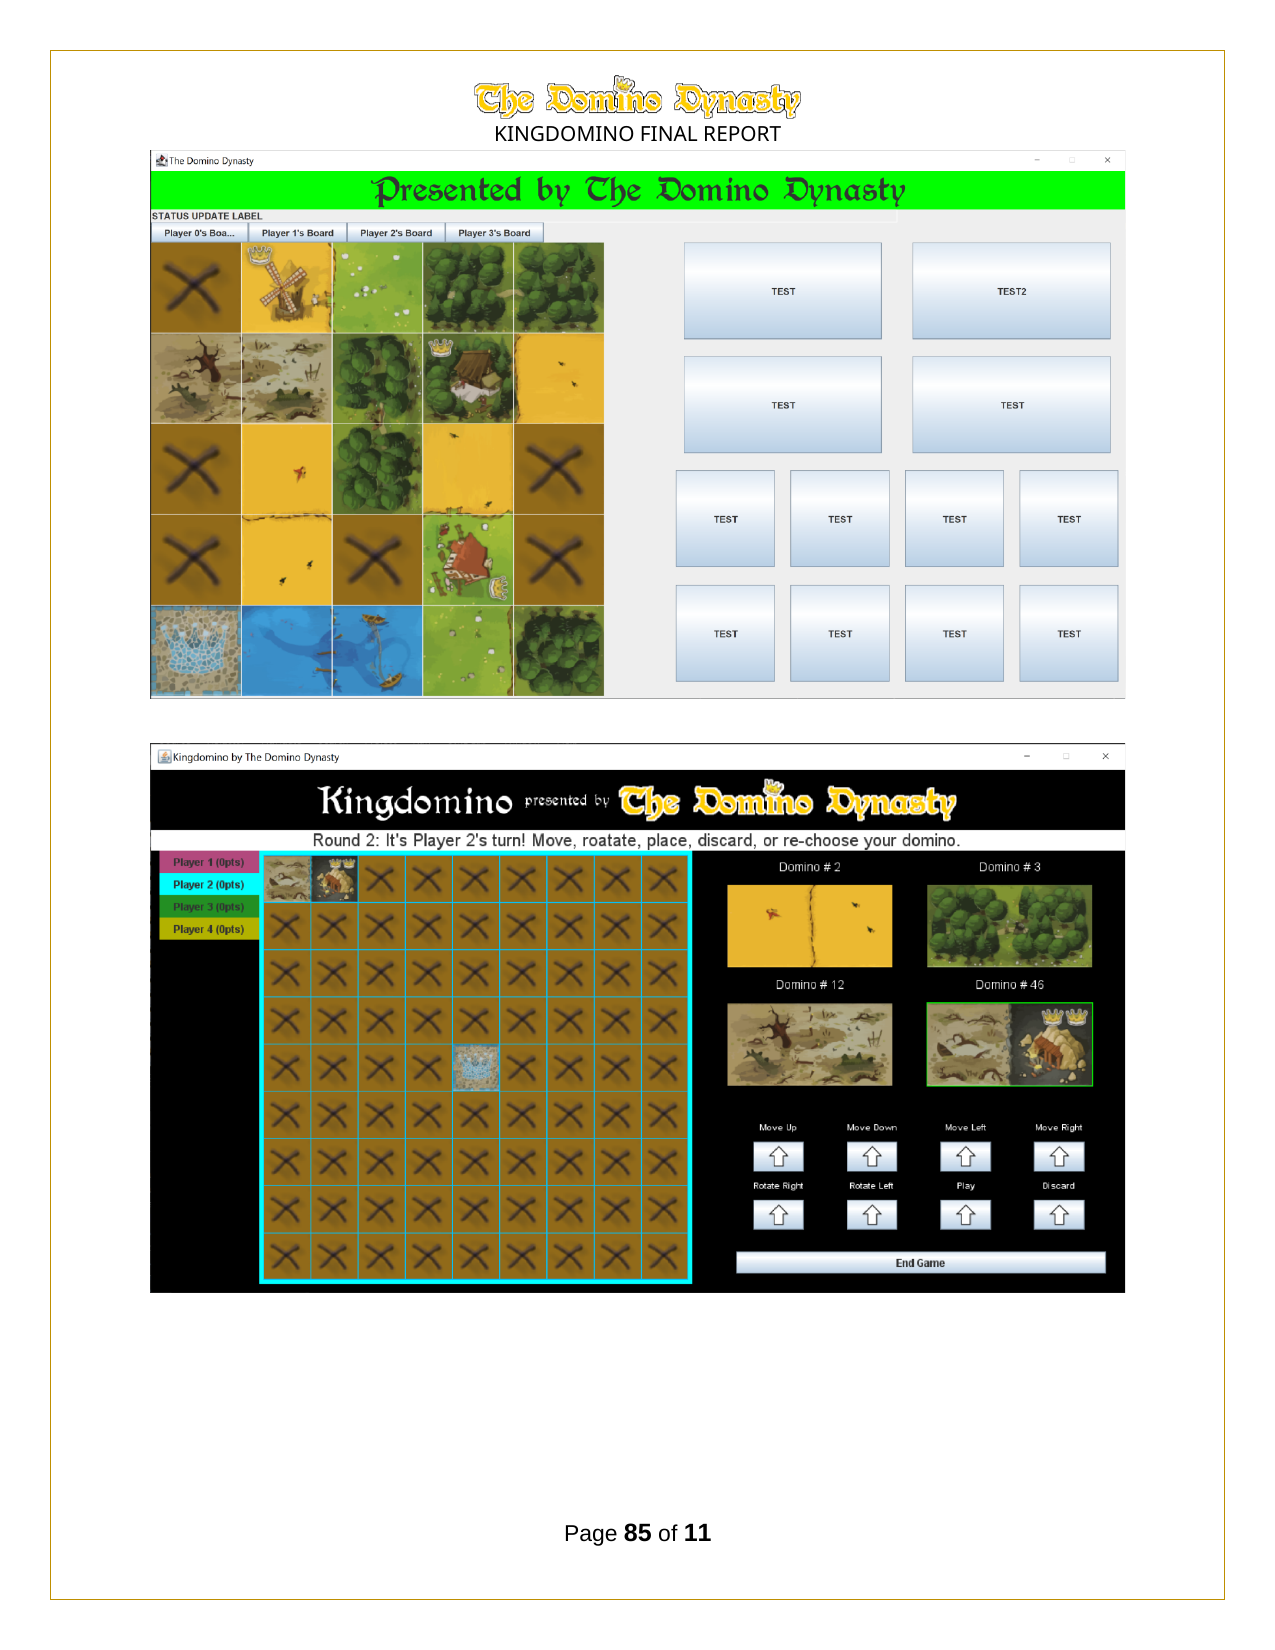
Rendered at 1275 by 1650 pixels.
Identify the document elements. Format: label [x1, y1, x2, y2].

picture [150, 743, 1125, 1293]
picture [470, 75, 805, 119]
picture [150, 150, 1125, 699]
